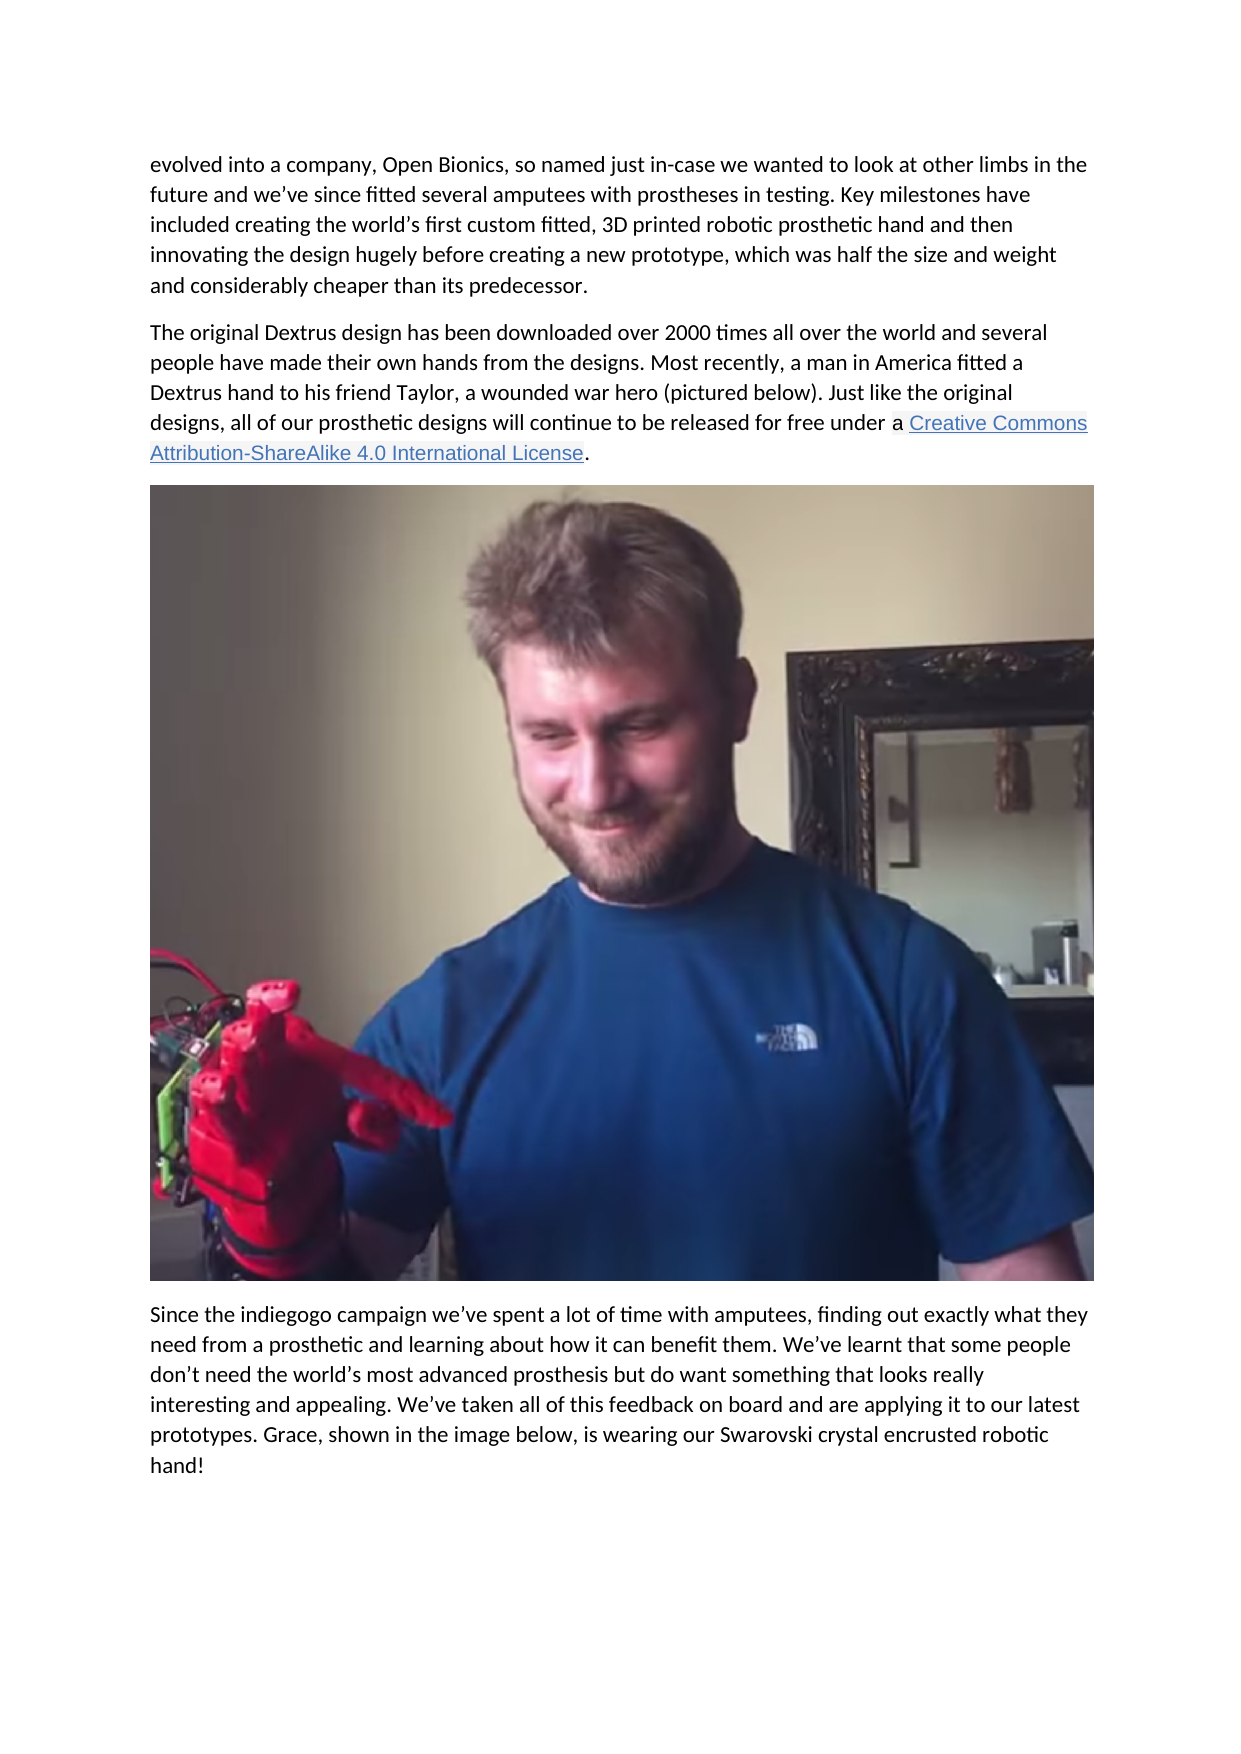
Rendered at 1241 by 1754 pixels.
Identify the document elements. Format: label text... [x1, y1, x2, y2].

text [150, 150, 1090, 299]
text The original Dextrus design has been downloaded over 2000 times all over the world and several people have made their own hands from the designs. Most recently, a man in America fitted a Dextrus hand to his friend Taylor, a wounded war hero (pictured below). Just like the original designs, all of our prosthetic designs will continue to be released for free under a Creative Commons Attribution-ShareAlike 4.0 International License. [150, 318, 1090, 467]
text Since the indiegogo campaign we’ve spent a lot of time with amputees, finding out exactly what they need from a prosthetic and learning about how it can benefit them. We’ve learnt that some people don’t need the world’s most advanced prosthesis but do want something that looks really interesting and appealing. We’ve taken all of this feedback on board and are applying it to our latest prototypes. Grace, shown in the image below, is wearing our Swarovski crystal encrusted robotic hand! [150, 1300, 1090, 1479]
picture [150, 485, 1094, 1281]
